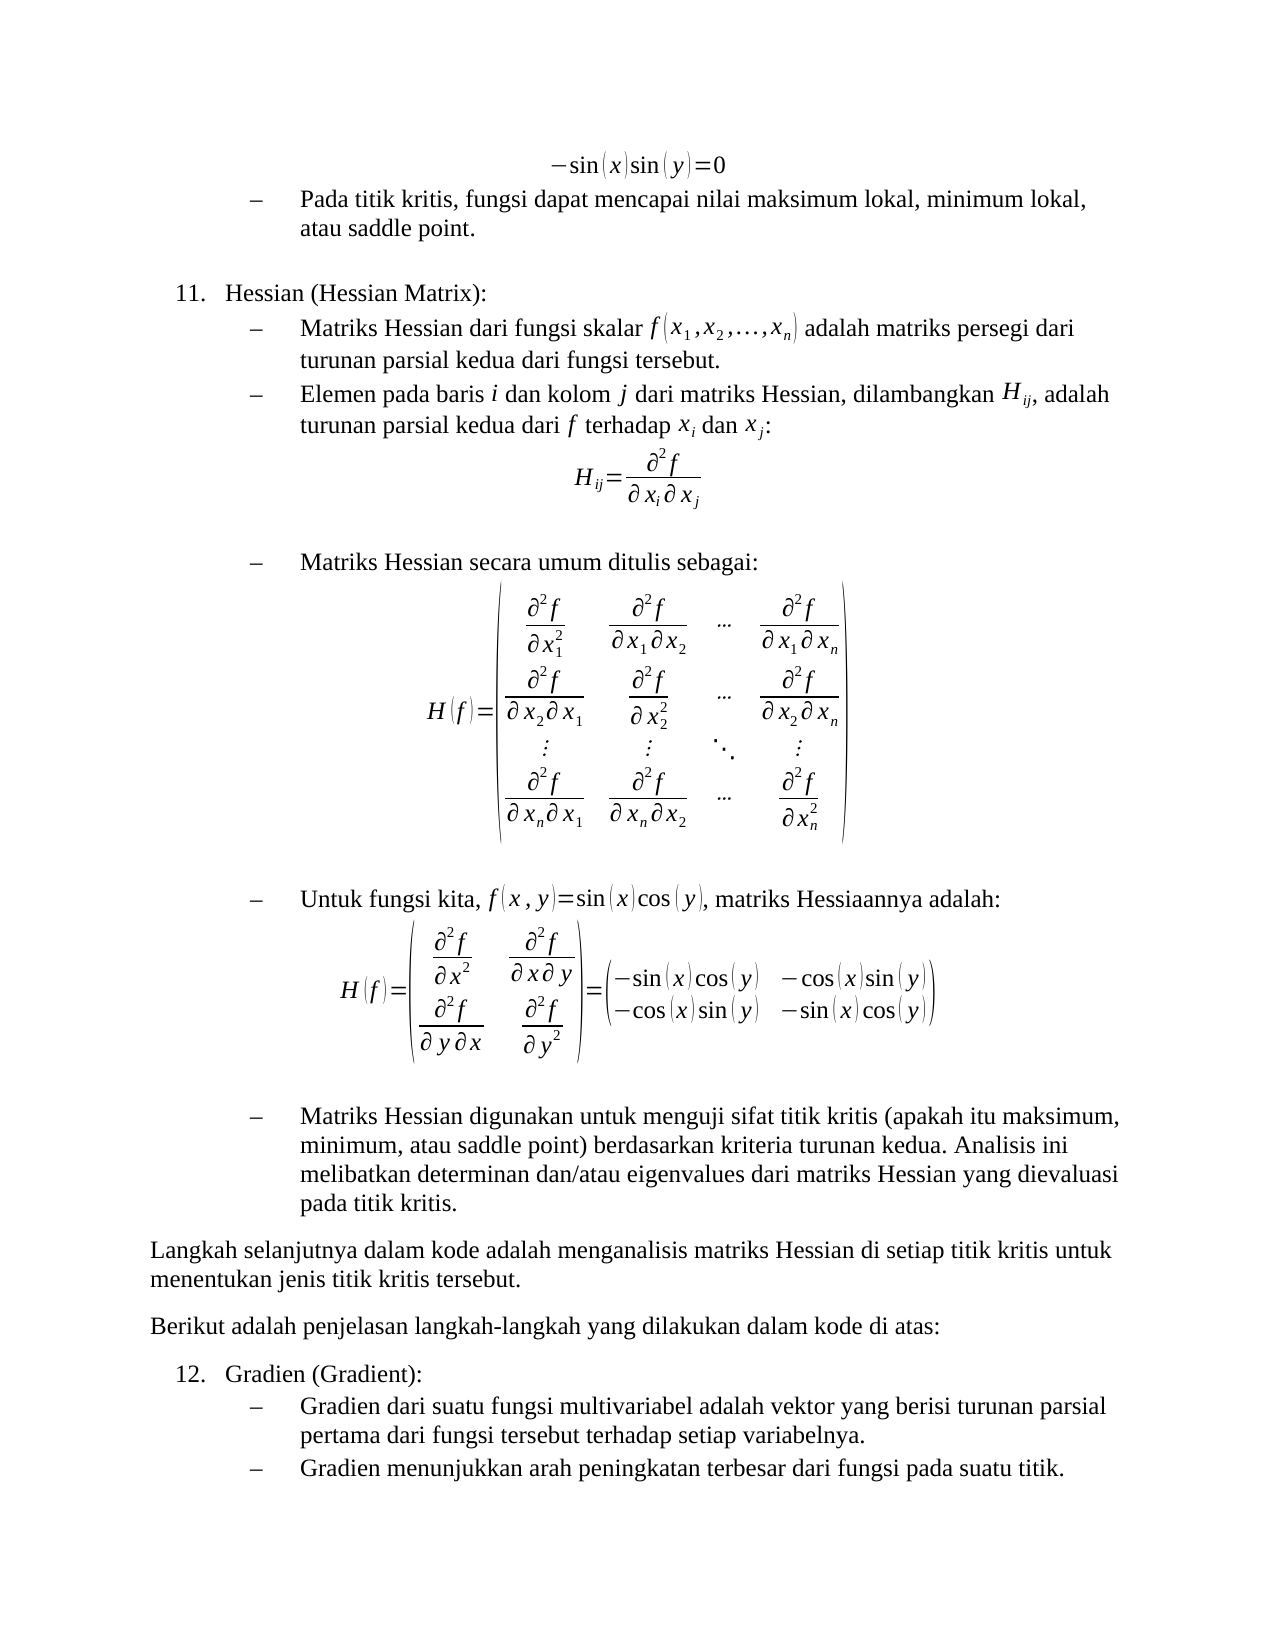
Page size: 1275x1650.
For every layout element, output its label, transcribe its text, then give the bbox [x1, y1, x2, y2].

list Gradien dari suatu fungsi multivariabel adalah vektor yang berisi turunan parsial pertama dari fungsi tersebut terhadap setiap variabelnya. [250, 1391, 1125, 1449]
list Matriks Hessian dari fungsi skalar adalah matriks persegi dari turunan parsial kedua dari fungsi tersebut. [250, 311, 1125, 374]
list Matriks Hessian secara umum ditulis sebagai: [250, 547, 1125, 576]
list Elemen pada baris dan kolom dari matriks Hessian, dilambangkan , adalah turunan parsial kedua dari terhadap dan : [250, 378, 1125, 441]
text Langkah selanjutnya dalam kode adalah menganalisis matriks Hessian di setiap titik kritis untuk menentukan jenis titik kritis tersebut. [150, 1235, 1125, 1293]
text Berikut adalah penjelasan langkah-langkah yang dilakukan dalam kode di atas: [150, 1311, 1125, 1340]
list Untuk fungsi kita, , matriks Hessiaannya adalah: [250, 883, 1125, 914]
list Hessian (Hessian Matrix): [175, 278, 1125, 307]
list Gradien (Gradient): [175, 1359, 1125, 1388]
list Pada titik kritis, fungsi dapat mencapai nilai maksimum lokal, minimum lokal, atau saddle point. [250, 184, 1125, 242]
list Gradien menunjukkan arah peningkatan terbesar dari fungsi pada suatu titik. [250, 1453, 1125, 1481]
list Matriks Hessian digunakan untuk menguji sifat titik kritis (apakah itu maksimum, minimum, atau saddle point) berdasarkan kriteria turunan kedua. Analisis ini melibatkan determinan dan/atau eigenvalues dari matriks Hessian yang dievaluasi pada titik kritis. [250, 1101, 1125, 1216]
